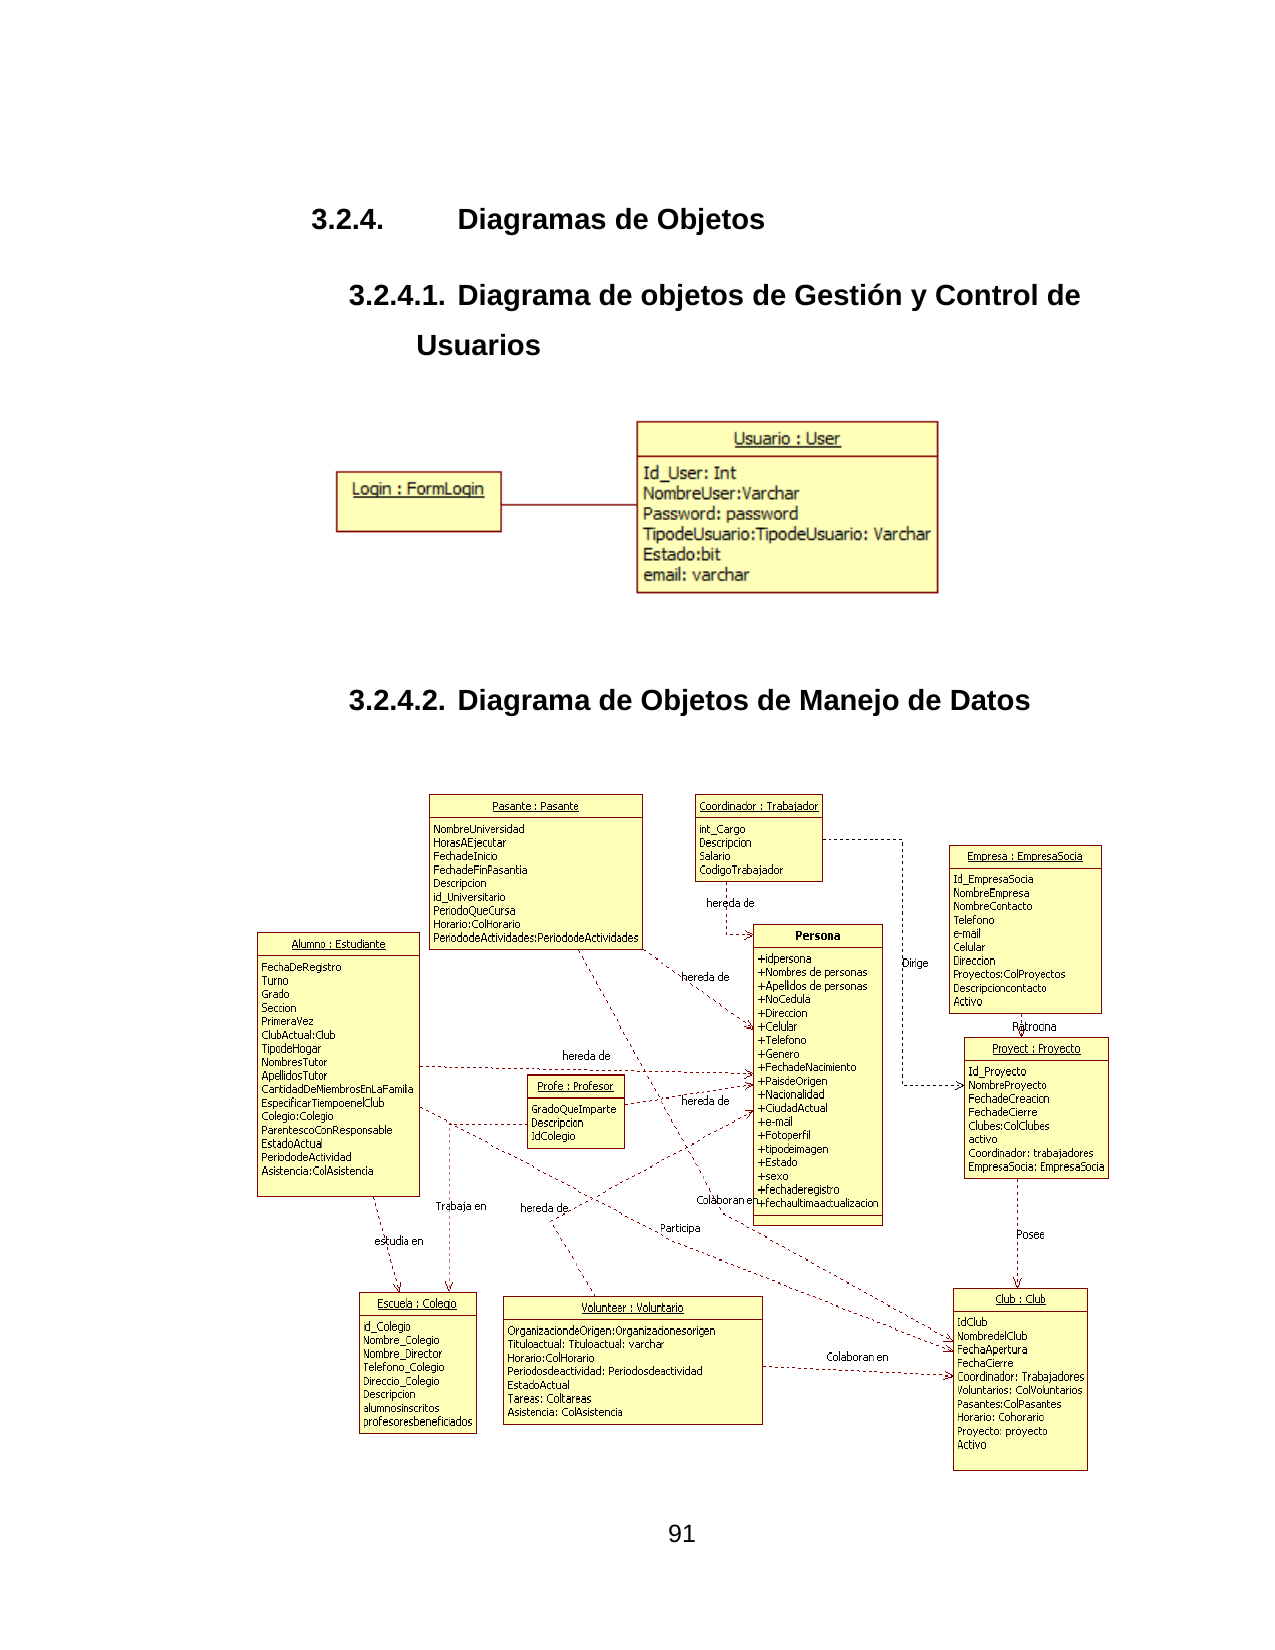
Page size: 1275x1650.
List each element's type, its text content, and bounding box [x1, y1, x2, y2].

subtitle Diagramas de Objetos [311, 202, 1127, 236]
subtitle Diagrama de objetos de Gestión y Control de Usuarios [349, 277, 1127, 361]
picture [237, 774, 1128, 1492]
picture [305, 390, 970, 625]
